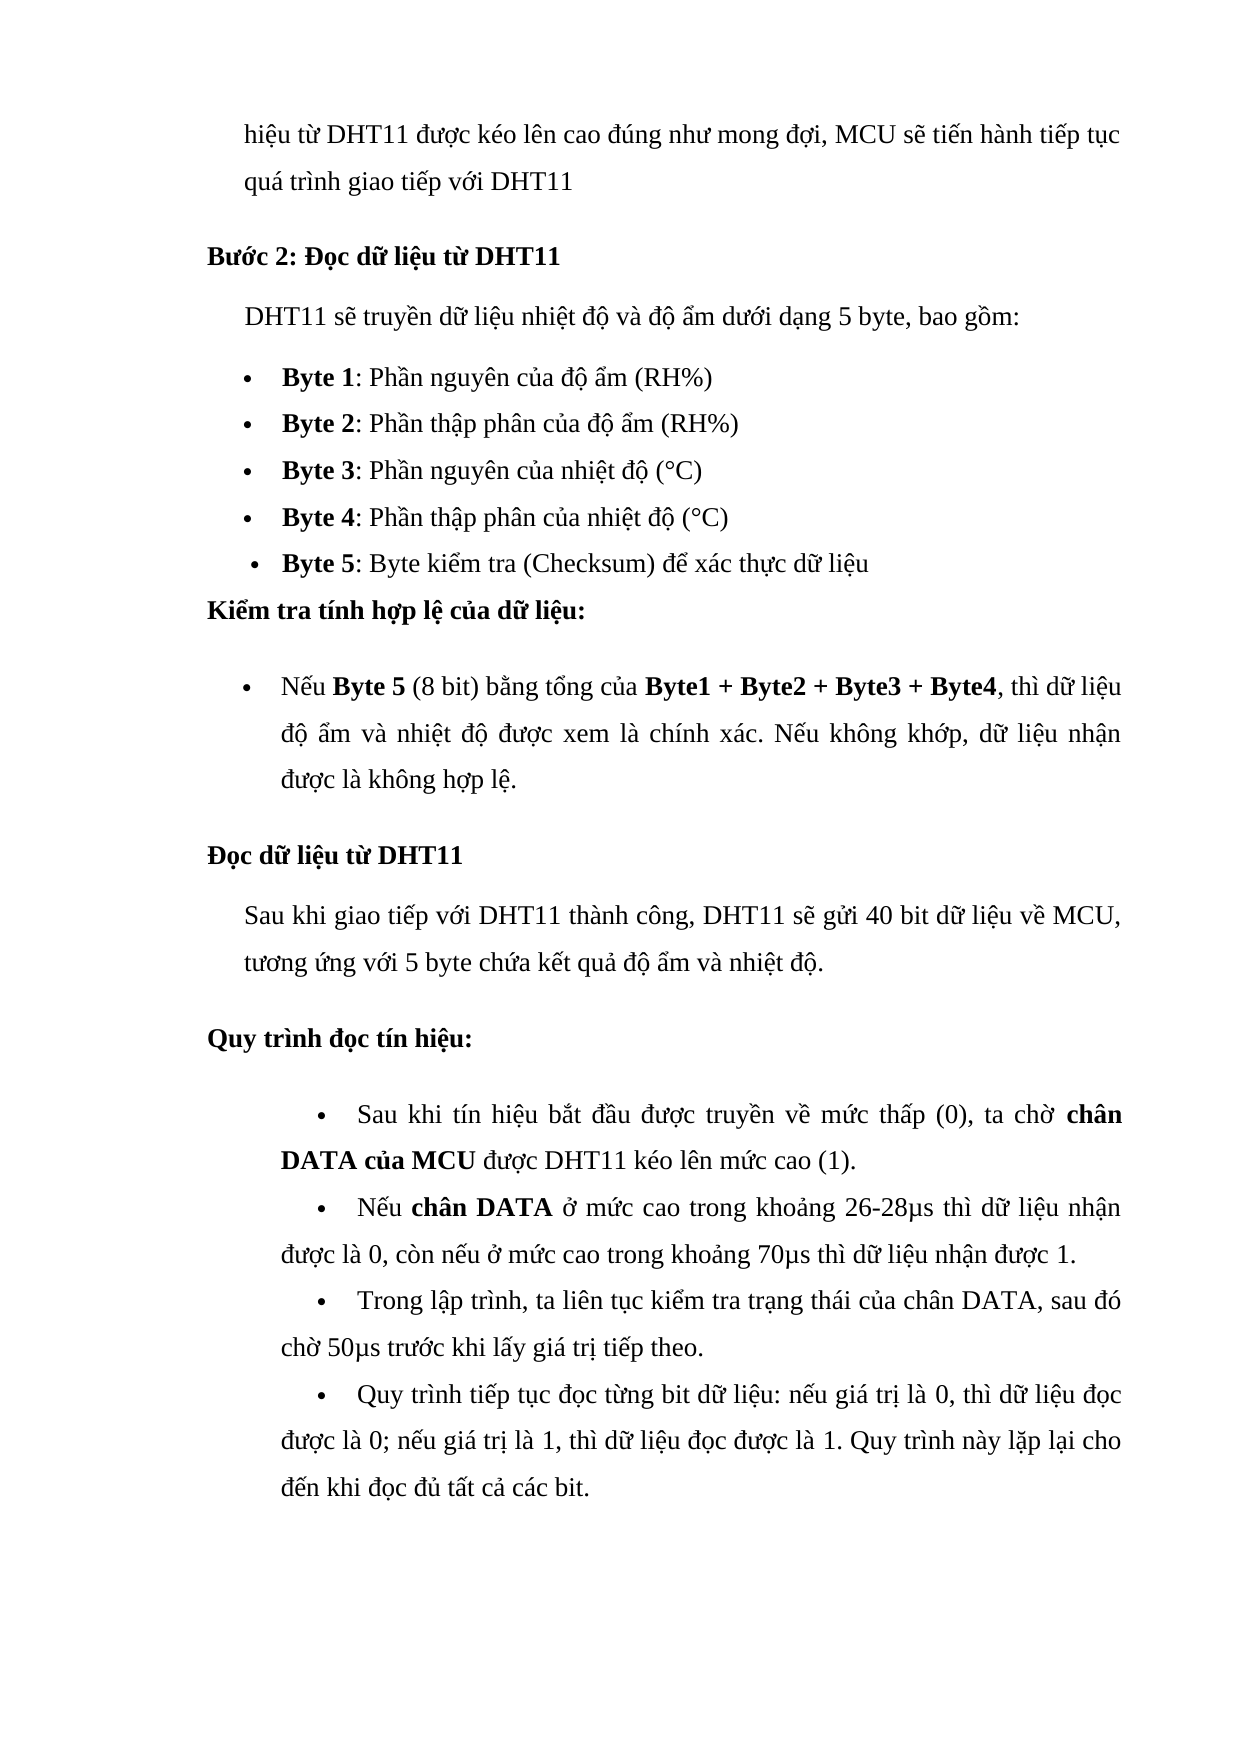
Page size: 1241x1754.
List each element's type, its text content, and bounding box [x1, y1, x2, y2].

list Byte 3: Phần nguyên của nhiệt độ (°C) [244, 454, 1122, 485]
text Kiểm tra tính hợp lệ của dữ liệu: [207, 594, 1122, 625]
list Byte 1: Phần nguyên của độ ẩm (RH%) [244, 361, 1122, 392]
list Nếu chân DATA ở mức cao trong khoảng 26-28µs thì dữ liệu nhận được là 0, còn nếu ở mức cao trong khoảng 70µs thì dữ liệu nhận được 1. [281, 1191, 1122, 1269]
list Quy trình tiếp tục đọc từng bit dữ liệu: nếu giá trị là 0, thì dữ liệu đọc được là 0; nếu giá trị là 1, thì dữ liệu đọc được là 1. Quy trình này lặp lại cho đến khi đọc đủ tất cả các bit. [281, 1378, 1122, 1502]
list Byte 5: Byte kiểm tra (Checksum) để xác thực dữ liệu [251, 547, 1122, 579]
text Bước 2: Đọc dữ liệu từ DHT11 [207, 240, 1122, 271]
text Quy trình đọc tín hiệu: [207, 1022, 1122, 1053]
text DHT11 sẽ truyền dữ liệu nhiệt độ và độ ẩm dưới dạng 5 byte, bao gồm: [244, 301, 1122, 332]
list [244, 118, 1122, 196]
text Sau khi giao tiếp với DHT11 thành công, DHT11 sẽ gửi 40 bit dữ liệu về MCU, tương ứng với 5 byte chứa kết quả độ ẩm và nhiệt độ. [244, 899, 1122, 977]
list Byte 2: Phần thập phân của độ ẩm (RH%) [244, 407, 1122, 439]
list Nếu Byte 5 (8 bit) bằng tổng của Byte1 + Byte2 + Byte3 + Byte4, thì dữ liệu độ ẩm và nhiệt độ được xem là chính xác. Nếu không khớp, dữ liệu nhận được là không hợp lệ. [243, 670, 1122, 794]
list Sau khi tín hiệu bắt đầu được truyền về mức thấp (0), ta chờ chân DATA của MCU được DHT11 kéo lên mức cao (1). [281, 1098, 1122, 1176]
list Trong lập trình, ta liên tục kiểm tra trạng thái của chân DATA, sau đó chờ 50µs trước khi lấy giá trị tiếp theo. [281, 1284, 1122, 1362]
text Đọc dữ liệu từ DHT11 [207, 839, 1122, 870]
list Byte 4: Phần thập phân của nhiệt độ (°C) [244, 501, 1122, 532]
